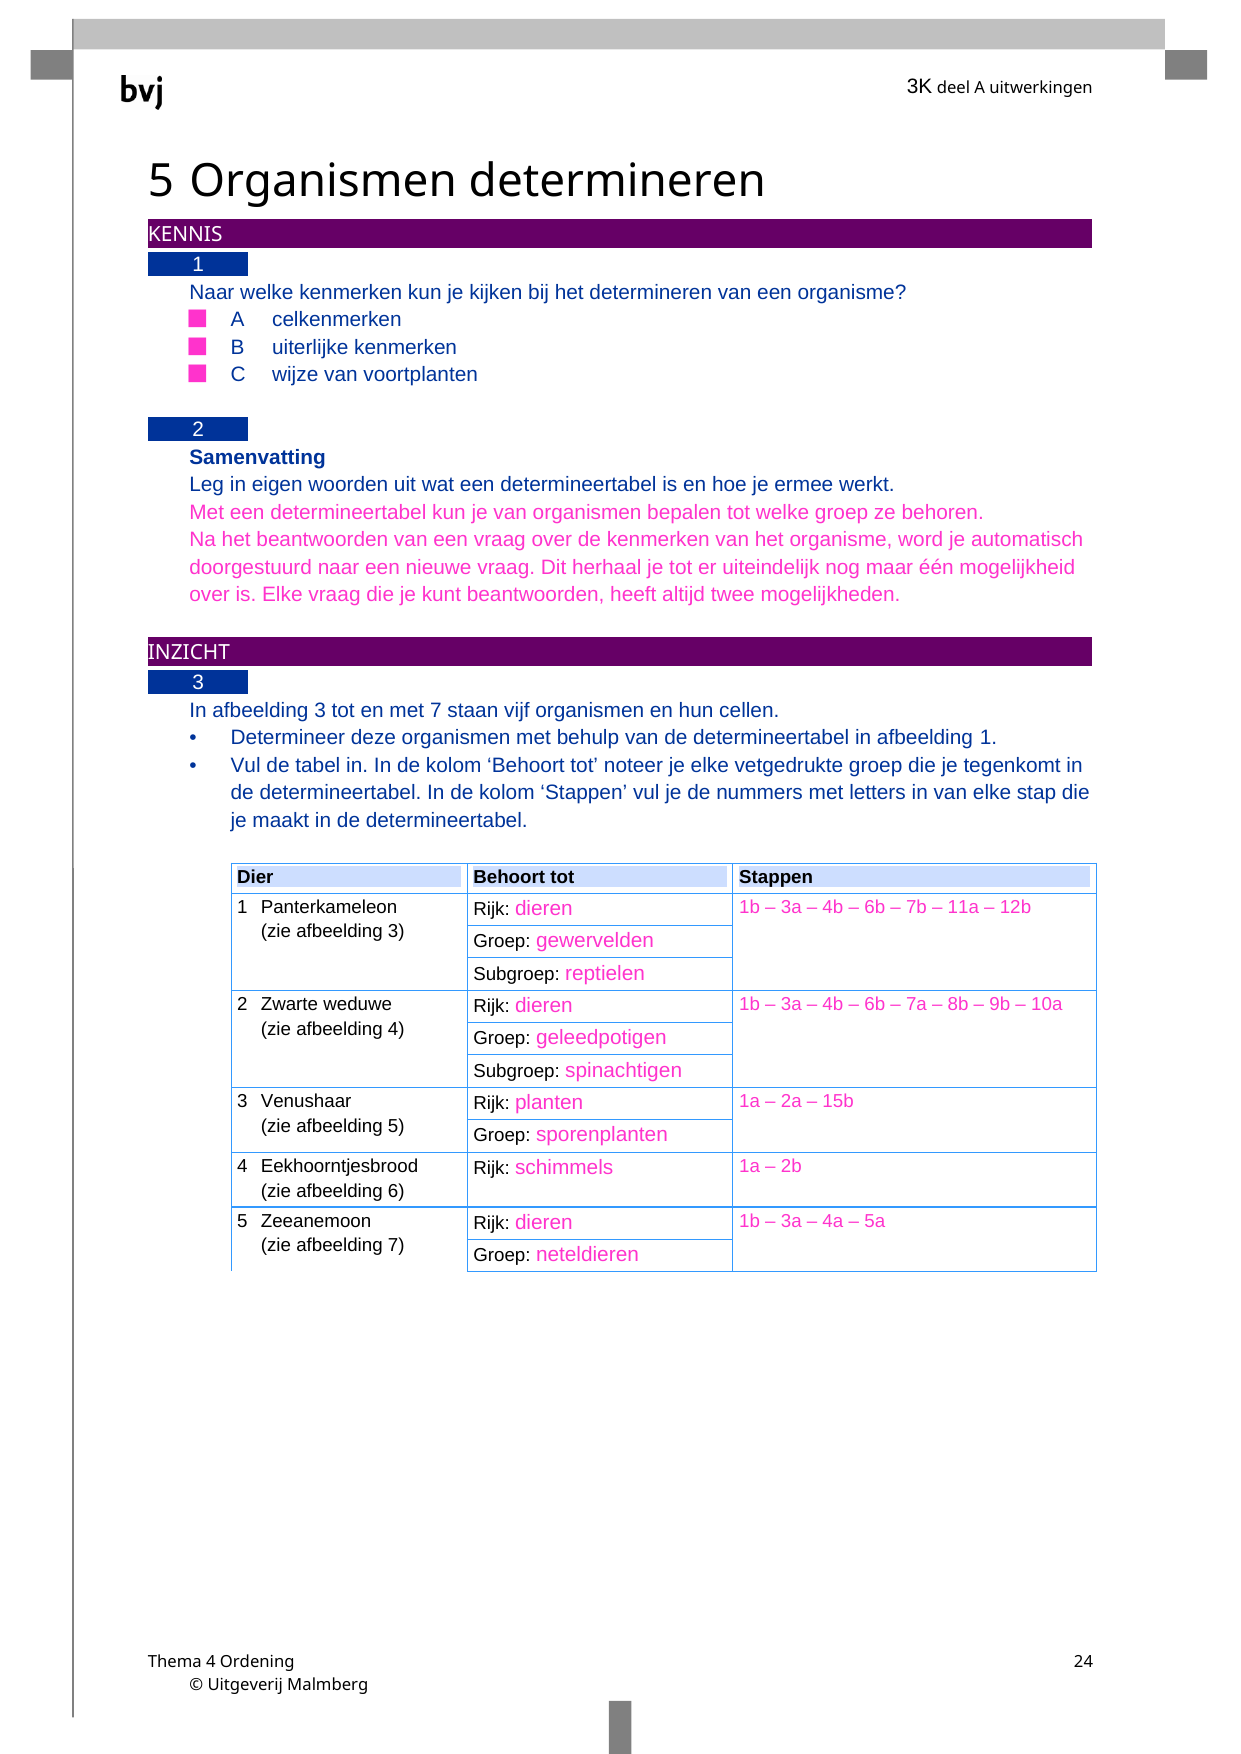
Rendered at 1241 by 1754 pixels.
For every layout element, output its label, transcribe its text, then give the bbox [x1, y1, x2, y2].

picture [121, 75, 162, 110]
table_cell Subgroep: reptielen [468, 958, 732, 989]
table_cell 1a – 2b [733, 1153, 1096, 1206]
table_cell 3 Venushaar (zie afbeelding 5) [232, 1088, 467, 1152]
text Leg in eigen woorden uit wat een determineertabel is en hoe je ermee werkt. [189, 472, 1092, 496]
table_header Dier [232, 864, 467, 892]
text Naar welke kenmerken kun je kijken bij het determineren van een organisme? [189, 279, 1092, 303]
table_cell 1b – 3a – 4b – 6b – 7a – 8b – 9b – 10a [733, 991, 1096, 1087]
text 1 [148, 252, 248, 276]
table_cell 5 Zeeanemoon (zie afbeelding 7) [232, 1208, 467, 1271]
table_cell Groep: gewervelden [468, 926, 732, 957]
table_cell Groep: geleedpotigen [468, 1023, 732, 1054]
table_cell 2 Zwarte weduwe (zie afbeelding 4) [232, 991, 467, 1087]
text • Determineer deze organismen met behulp van de determineertabel in afbeelding 1. [189, 725, 1092, 749]
text Met een determineertabel kun je van organismen bepalen tot welke groep ze behoren. [189, 500, 1092, 524]
text Na het beantwoorden van een vraag over de kenmerken van het organisme, word je automatisch doorgestuurd naar een nieuwe vraag. Dit herhaal je tot er uiteindelijk nog maar één mogelijkheid over is. Elke vraag die je kunt beantwoorden, heeft altijd twee mogelijkheden. [189, 527, 1092, 606]
text KENNIS [148, 219, 1092, 248]
text 3 [148, 670, 248, 694]
text 2 [148, 417, 248, 441]
table_cell 1a – 2a – 15b [733, 1088, 1096, 1152]
table_header Behoort tot [468, 864, 732, 892]
table_cell 1b – 3a – 4b – 6b – 7b – 11a – 12b [733, 894, 1096, 989]
text INZICHT [148, 637, 1092, 666]
table_cell Rijk: dieren [468, 991, 732, 1022]
table_cell Groep: sporenplanten [468, 1120, 732, 1152]
text A celkenmerken [189, 307, 1092, 331]
table_cell Rijk: schimmels [468, 1153, 732, 1206]
table_cell Rijk: dieren [468, 1208, 732, 1239]
table_cell Rijk: planten [468, 1088, 732, 1119]
table_cell Subgroep: spinachtigen [468, 1055, 732, 1087]
text 5 Organismen determineren [148, 148, 1092, 210]
table_header Stappen [733, 864, 1096, 892]
table_cell Groep: neteldieren [468, 1240, 732, 1271]
table_cell Rijk: dieren [468, 894, 732, 925]
text In afbeelding 3 tot en met 7 staan vijf organismen en hun cellen. [189, 697, 1092, 721]
text • Vul de tabel in. In de kolom ‘Behoort tot’ noteer je elke vetgedrukte groep die je tegenkomt in de determineertabel. In de kolom ‘Stappen’ vul je de nummers met letters in van elke stap die je maakt in de determineertabel. [189, 752, 1092, 831]
text Samenvatting [189, 445, 1092, 469]
text C wijze van voortplanten [189, 362, 1092, 386]
table_cell 4 Eekhoorntjesbrood (zie afbeelding 6) [232, 1153, 467, 1206]
table_cell 1 Panterkameleon (zie afbeelding 3) [232, 894, 467, 989]
table_cell 1b – 3a – 4a – 5a [733, 1208, 1096, 1271]
text B uiterlijke kenmerken [189, 334, 1092, 359]
